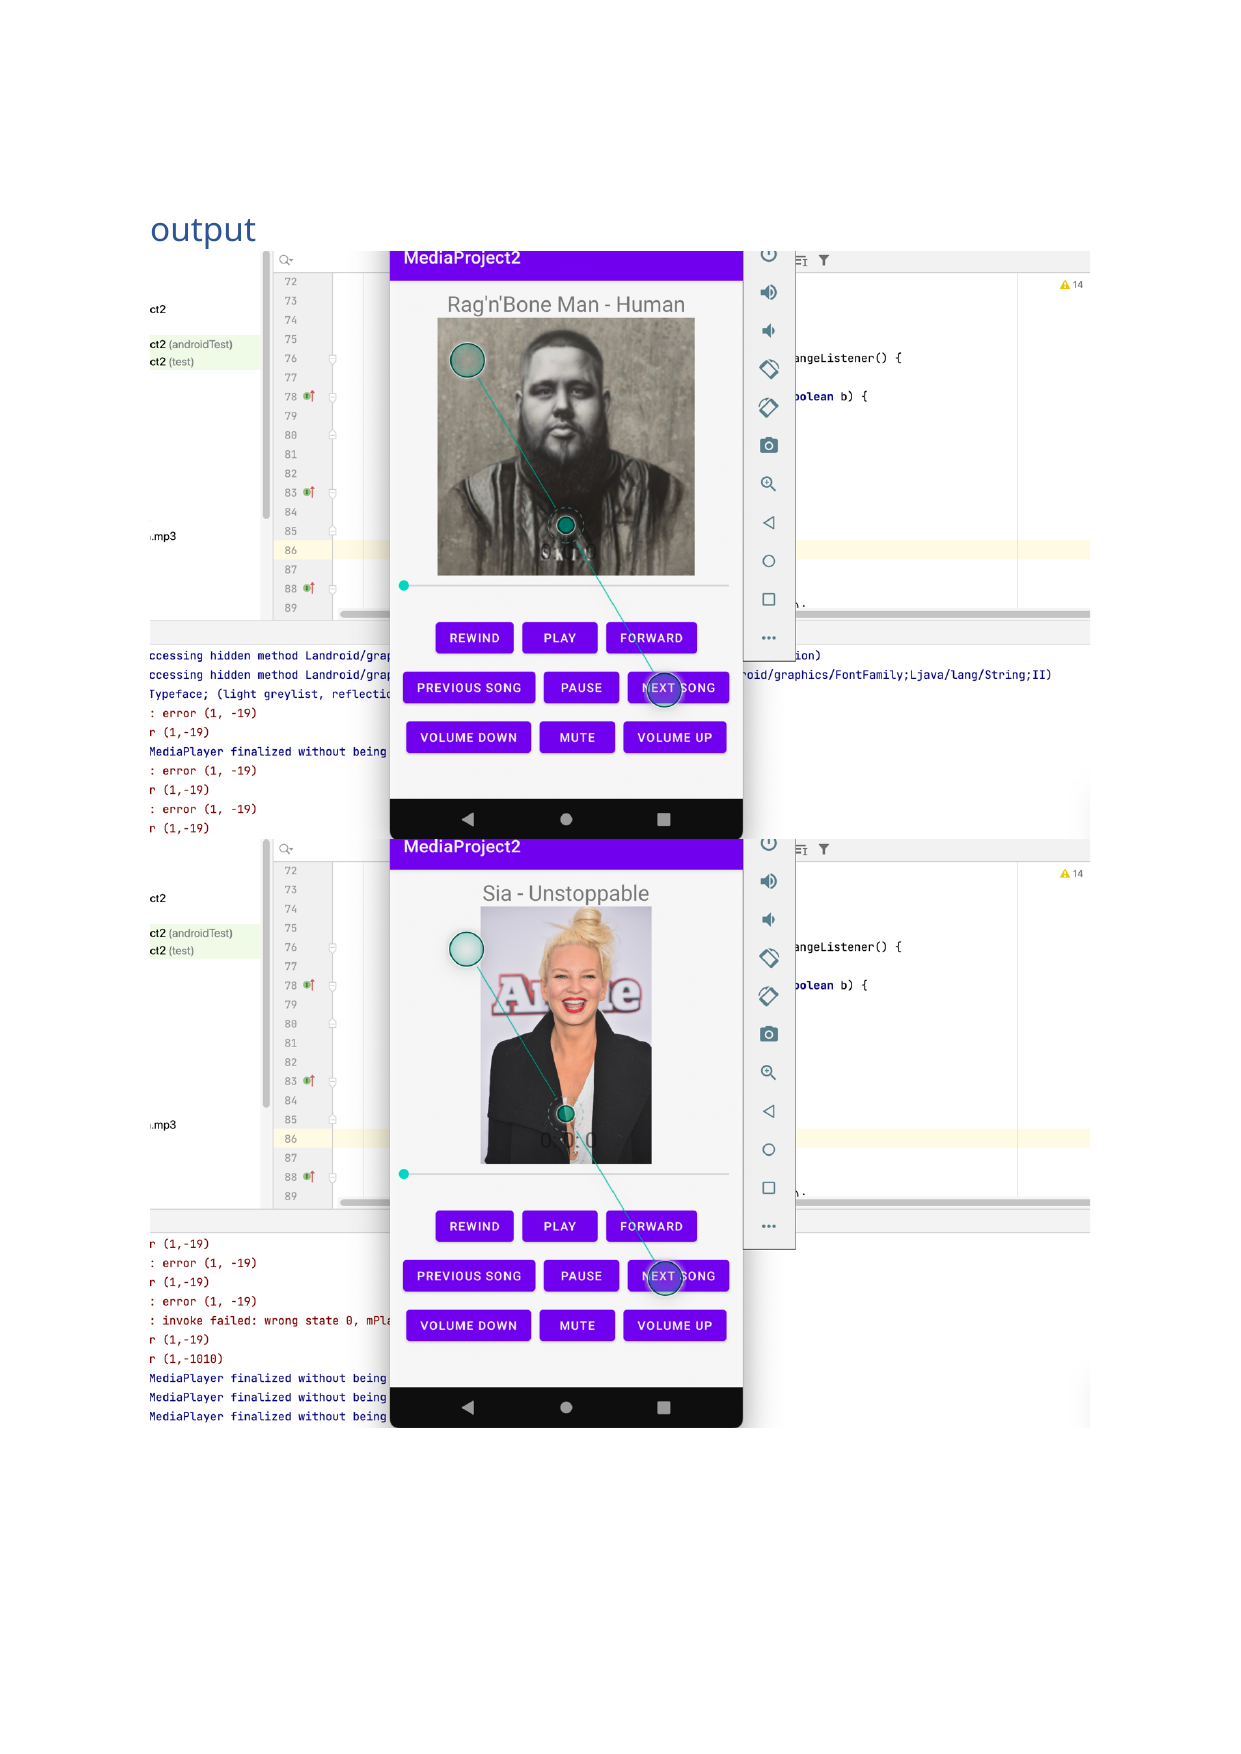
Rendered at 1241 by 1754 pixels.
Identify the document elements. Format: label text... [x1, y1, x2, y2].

picture [150, 251, 1091, 1428]
subtitle output [150, 206, 1090, 251]
